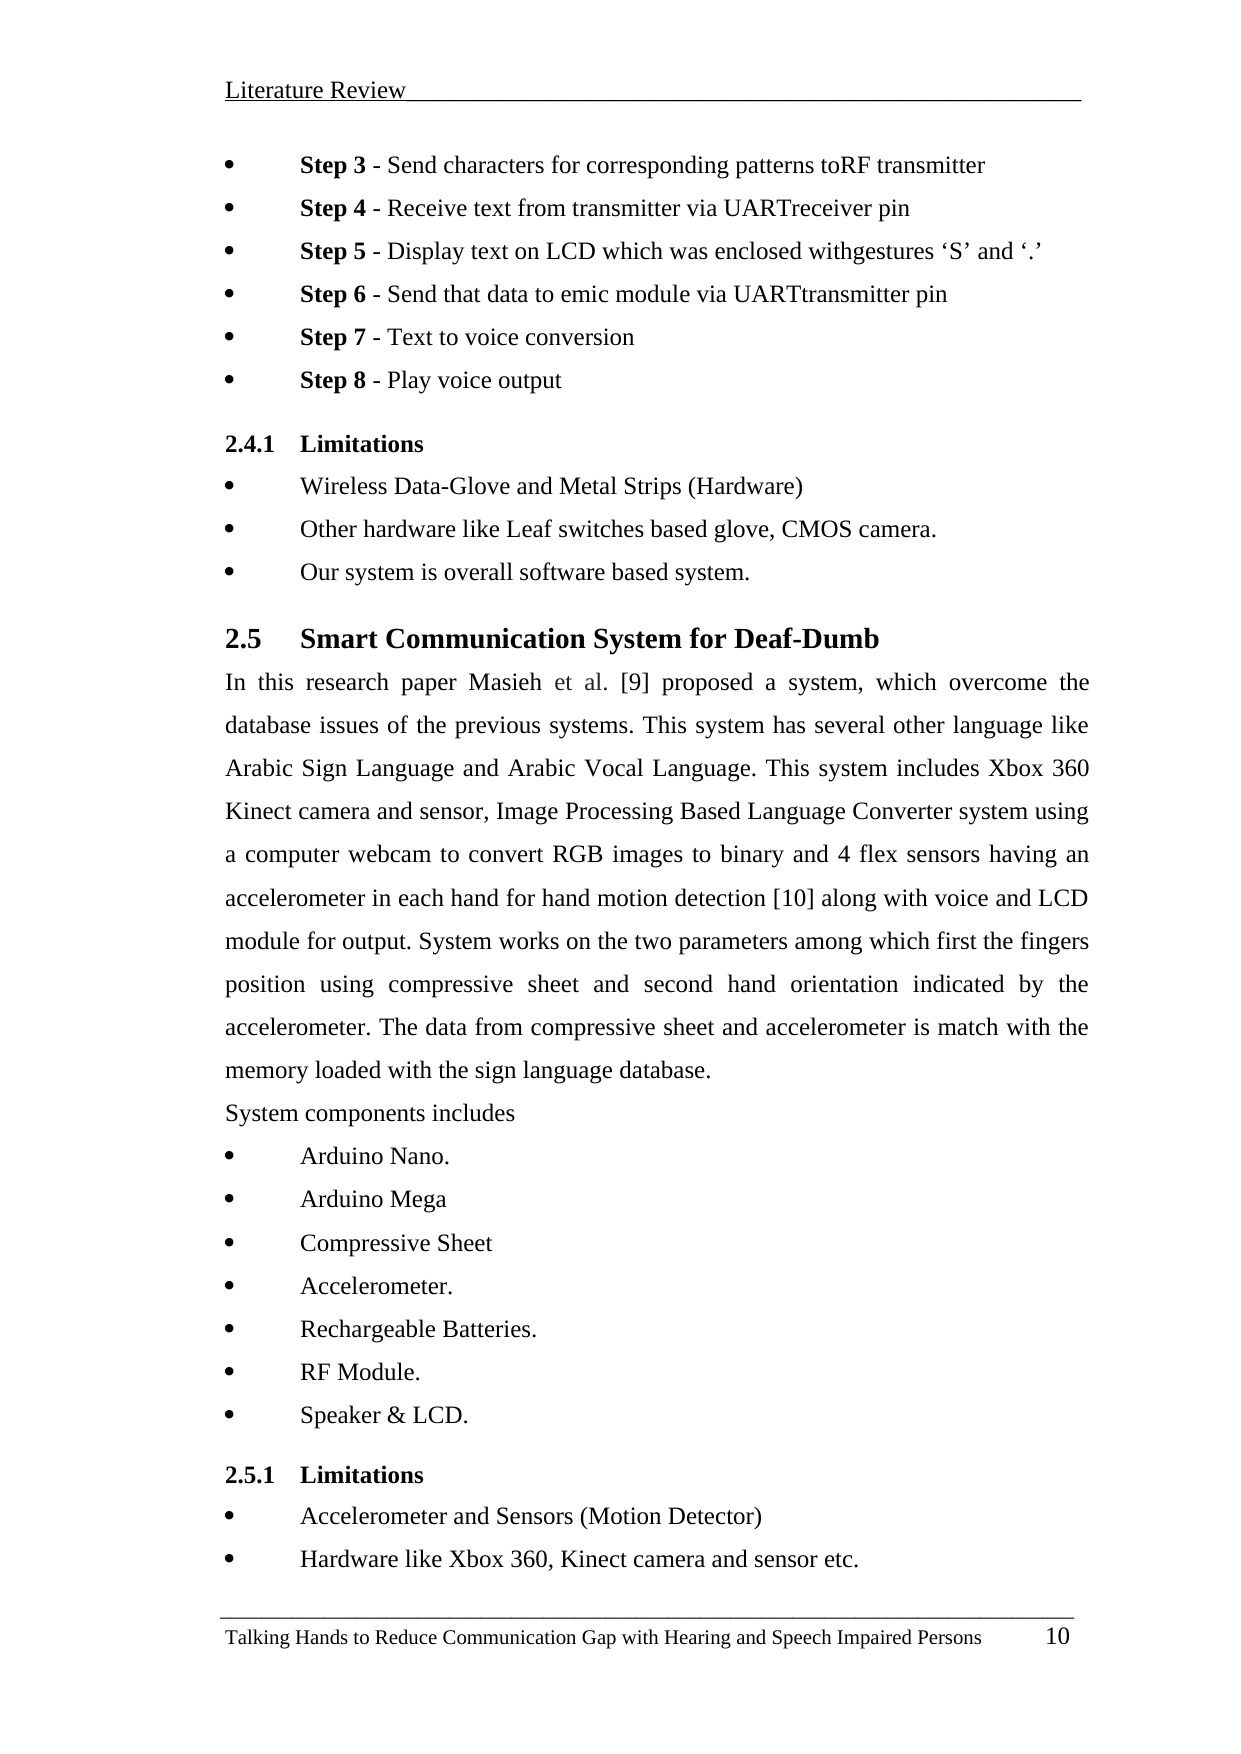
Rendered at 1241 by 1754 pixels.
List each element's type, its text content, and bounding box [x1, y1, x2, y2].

list Other hardware like Leaf switches based glove, CMOS camera. [225, 514, 1090, 543]
list Step 5 - Display text on LCD which was enclosed withgestures ‘S’ and ‘.’ [225, 236, 1090, 265]
text In this research paper Masieh et al. [9] proposed a system, which overcome the database issues of the previous systems. This system has several other language like Arabic Sign Language and Arabic Vocal Language. This system includes Xbox 360 Kinect camera and sensor, Image Processing Based Language Converter system using a computer webcam to convert RGB images to binary and 4 flex sensors having an accelerometer in each hand for hand motion detection [10] along with voice and LCD module for output. System works on the two parameters among which first the fingers position using compressive sheet and second hand orientation indicated by the accelerometer. The data from compressive sheet and accelerometer is match with the memory loaded with the sign language database. [225, 667, 1090, 1084]
subtitle Limitations [225, 429, 1090, 458]
subtitle Limitations [225, 1460, 1090, 1489]
list Step 6 - Send that data to emic module via UARTtransmitter pin [225, 279, 1090, 308]
list Step 3 - Send characters for corresponding patterns toRF transmitter [225, 150, 1090, 179]
list Arduino Nano. [225, 1141, 1090, 1170]
list Rechargeable Batteries. [225, 1314, 1090, 1343]
list Wireless Data-Glove and Metal Strips (Hardware) [225, 471, 1090, 499]
list Step 7 - Text to voice conversion [225, 322, 1090, 351]
list Accelerometer. [225, 1271, 1090, 1299]
list Step 4 - Receive text from transmitter via UARTreceiver pin [225, 193, 1090, 222]
list Our system is overall software based system. [225, 557, 1090, 586]
subtitle Smart Communication System for Deaf-Dumb [225, 621, 1090, 654]
list Arduino Mega [225, 1184, 1090, 1213]
list RF Module. [225, 1357, 1090, 1386]
list Compressive Sheet [225, 1228, 1090, 1256]
list Accelerometer and Sensors (Motion Detector) [225, 1501, 1090, 1530]
list Step 8 - Play voice output [225, 366, 1090, 394]
list Speaker & LCD. [225, 1400, 1090, 1429]
list Hardware like Xbox 360, Kinect camera and sensor etc. [225, 1544, 1090, 1573]
text System components includes [225, 1098, 1090, 1127]
